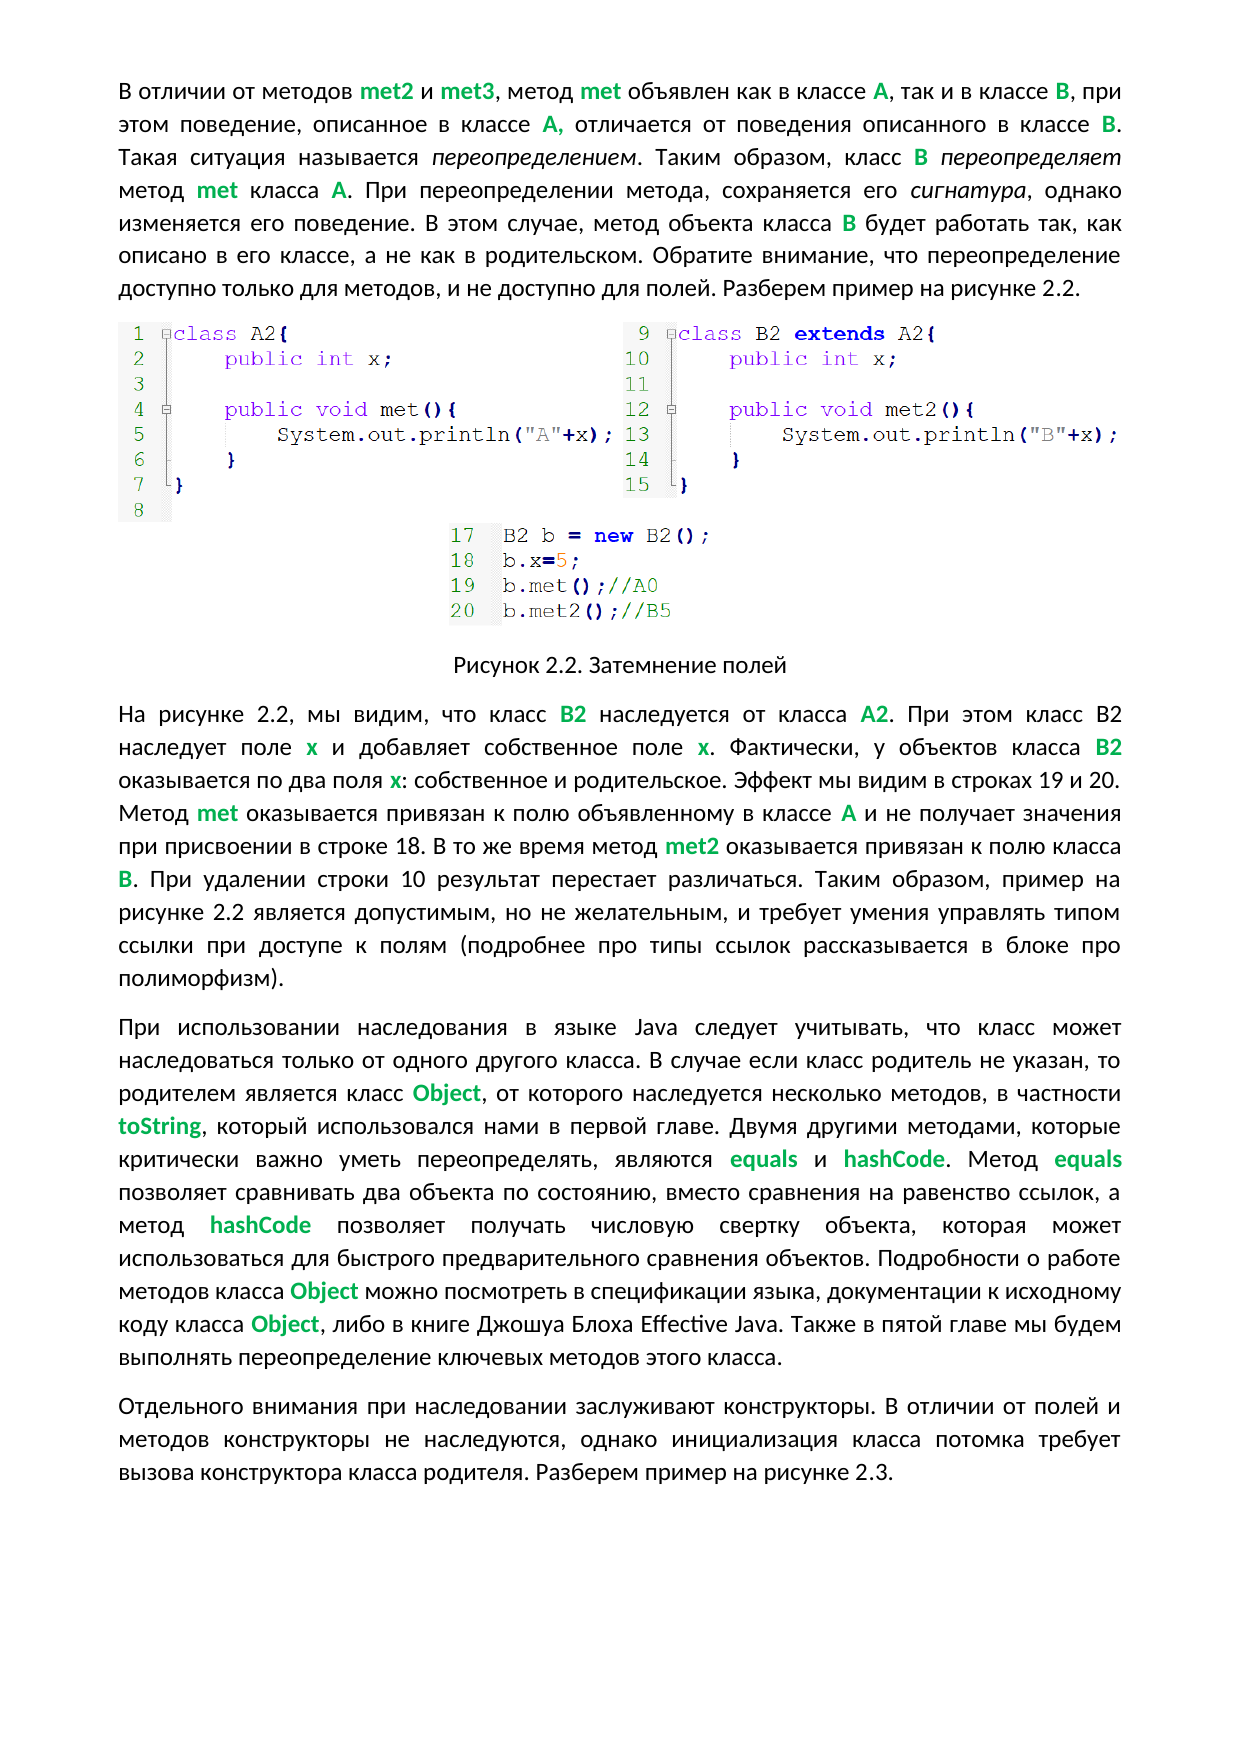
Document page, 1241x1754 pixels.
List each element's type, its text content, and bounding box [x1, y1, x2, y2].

text Рисунок 2.2. Затемнение полей [118, 649, 1122, 679]
text На рисунке 2.2, мы видим, что класс B2 наследуется от класса A2. При этом класс B2 наследует поле x и добавляет собственное поле x. Фактически, у объектов класса B2 оказывается по два поля x: собственное и родительское. Эффект мы видим в строках 19 и 20. Метод met оказывается привязан к полю объявленному в классе A и не получает значения при присвоении в строке 18. В то же время метод met2 оказывается привязан к полю класса B. При удалении строки 10 результат перестает различаться. Таким образом, пример на рисунке 2.2 является допустимым, но не желательным, и требует умения управлять типом ссылки при доступе к полям (подробнее про типы ссылок рассказывается в блоке про полиморфизм). [118, 699, 1122, 992]
picture [118, 322, 1122, 630]
text При использовании наследования в языке Java следует учитывать, что класс может наследоваться только от одного другого класса. В случае если класс родитель не указан, то родителем является класс Object, от которого наследуется несколько методов, в частности toString, который использовался нами в первой главе. Двумя другими методами, которые критически важно уметь переопределять, являются equals и hashCode. Метод equals позволяет сравнивать два объекта по состоянию, вместо сравнения на равенство ссылок, а метод hashCode позволяет получать числовую свертку объекта, которая может использоваться для быстрого предварительного сравнения объектов. Подробности о работе методов класса Object можно посмотреть в спецификации языка, документации к исходному коду класса Object, либо в книге Джошуа Блоха Effective Java. Также в пятой главе мы будем выполнять переопределение ключевых методов этого класса. [118, 1012, 1122, 1371]
text Отдельного внимания при наследовании заслуживают конструкторы. В отличии от полей и методов конструкторы не наследуются, однако инициализация класса потомка требует вызова конструктора класса родителя. Разберем пример на рисунке 2.3. [118, 1390, 1122, 1487]
text В отличии от методов met2 и met3, метод met объявлен как в классе A, так и в классе B, при этом поведение, описанное в классе A, отличается от поведения описанного в классе B. Такая ситуация называется переопределением. Таким образом, класс B переопределяет метод met класса A. При переопределении метода, сохраняется его сигнатура, однако изменяется его поведение. В этом случае, метод объекта класса B будет работать так, как описано в его классе, а не как в родительском. Обратите внимание, что переопределение доступно только для методов, и не доступно для полей. Разберем пример на рисунке 2.2. [118, 75, 1122, 303]
